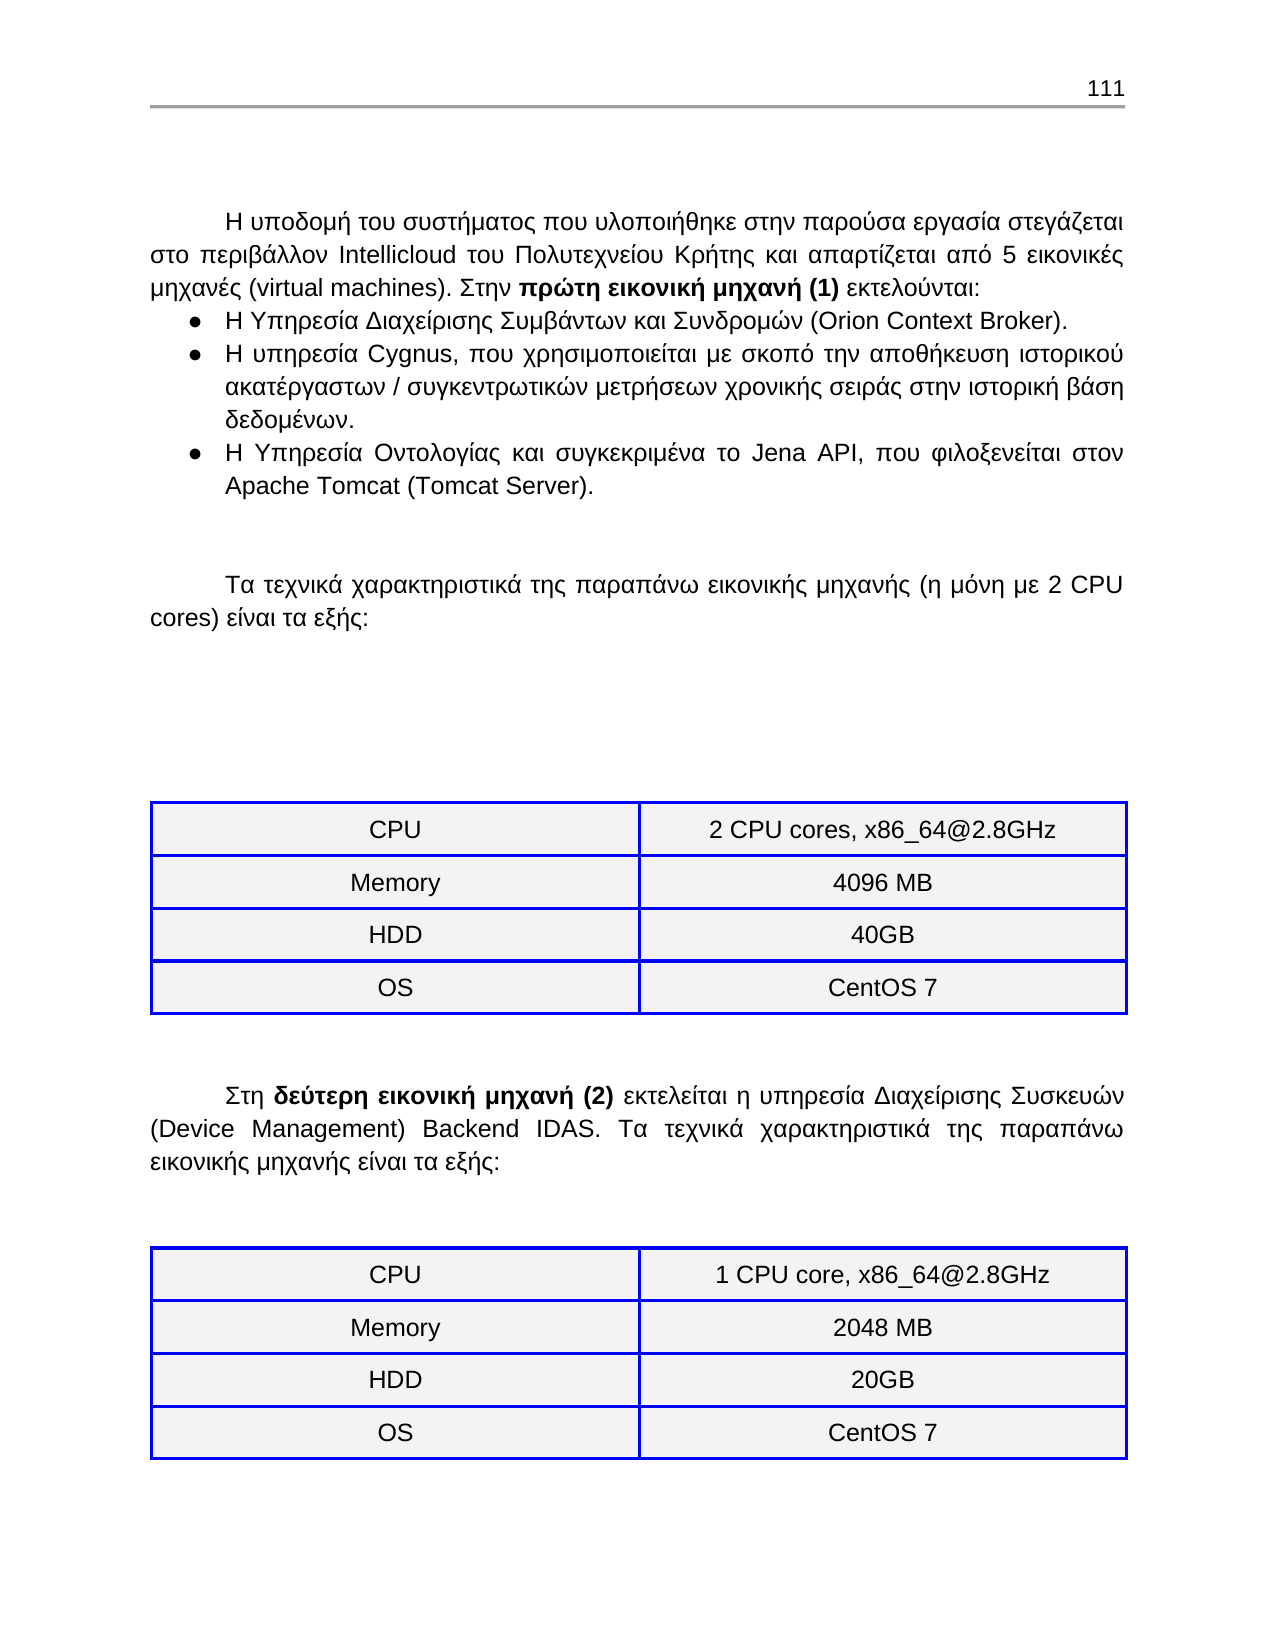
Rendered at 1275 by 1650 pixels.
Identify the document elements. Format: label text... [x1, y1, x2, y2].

list Η Υπηρεσία Οντολογίας και συγκεκριμένα το Jena API, που φιλοξενείται στον Apache Tomcat (Tomcat Server). [187, 438, 1125, 500]
table_cell Memory [153, 857, 638, 907]
text Στη δεύτερη εικονική μηχανή (2) εκτελείται η υπηρεσία Διαχείρισης Συσκευών (Device Management) Backend IDAS. Τα τεχνικά χαρακτηριστικά της παραπάνω εικονικής μηχανής είναι τα εξής: [150, 1081, 1125, 1176]
table_cell HDD [153, 910, 638, 959]
table_header 1 CPU core, x86_64@2.8GHz [641, 1250, 1125, 1299]
table_cell CentOS 7 [641, 963, 1125, 1012]
table_cell HDD [153, 1355, 638, 1404]
table_cell 40GB [641, 910, 1125, 959]
table_header 2 CPU cores, x86_64@2.8GHz [641, 804, 1125, 854]
table_cell 20GB [641, 1355, 1125, 1404]
table_cell 4096 MB [641, 857, 1125, 907]
table_cell OS [153, 1408, 638, 1457]
table_header CPU [153, 1250, 638, 1299]
text Η υποδομή του συστήματος που υλοποιήθηκε στην παρούσα εργασία στεγάζεται στο περιβάλλον Intellicloud του Πολυτεχνείου Κρήτης και απαρτίζεται από 5 εικονικές μηχανές (virtual machines). Στην πρώτη εικονική μηχανή (1) εκτελούνται: [150, 207, 1125, 302]
table_cell CentOS 7 [641, 1408, 1125, 1457]
text Τα τεχνικά χαρακτηριστικά της παραπάνω εικονικής μηχανής (η μόνη με 2 CPU cores) είναι τα εξής: [150, 570, 1125, 632]
list Η Υπηρεσία Διαχείρισης Συμβάντων και Συνδρομών (Orion Context Broker). [187, 306, 1125, 335]
list Η υπηρεσία Cygnus, που χρησιμοποιείται με σκοπό την αποθήκευση ιστορικού ακατέργαστων / συγκεντρωτικών μετρήσεων χρονικής σειράς στην ιστορική βάση δεδομένων. [187, 339, 1125, 434]
table_cell OS [153, 963, 638, 1012]
table_cell 2048 MB [641, 1302, 1125, 1352]
table_cell Memory [153, 1302, 638, 1352]
table_header CPU [153, 804, 638, 854]
